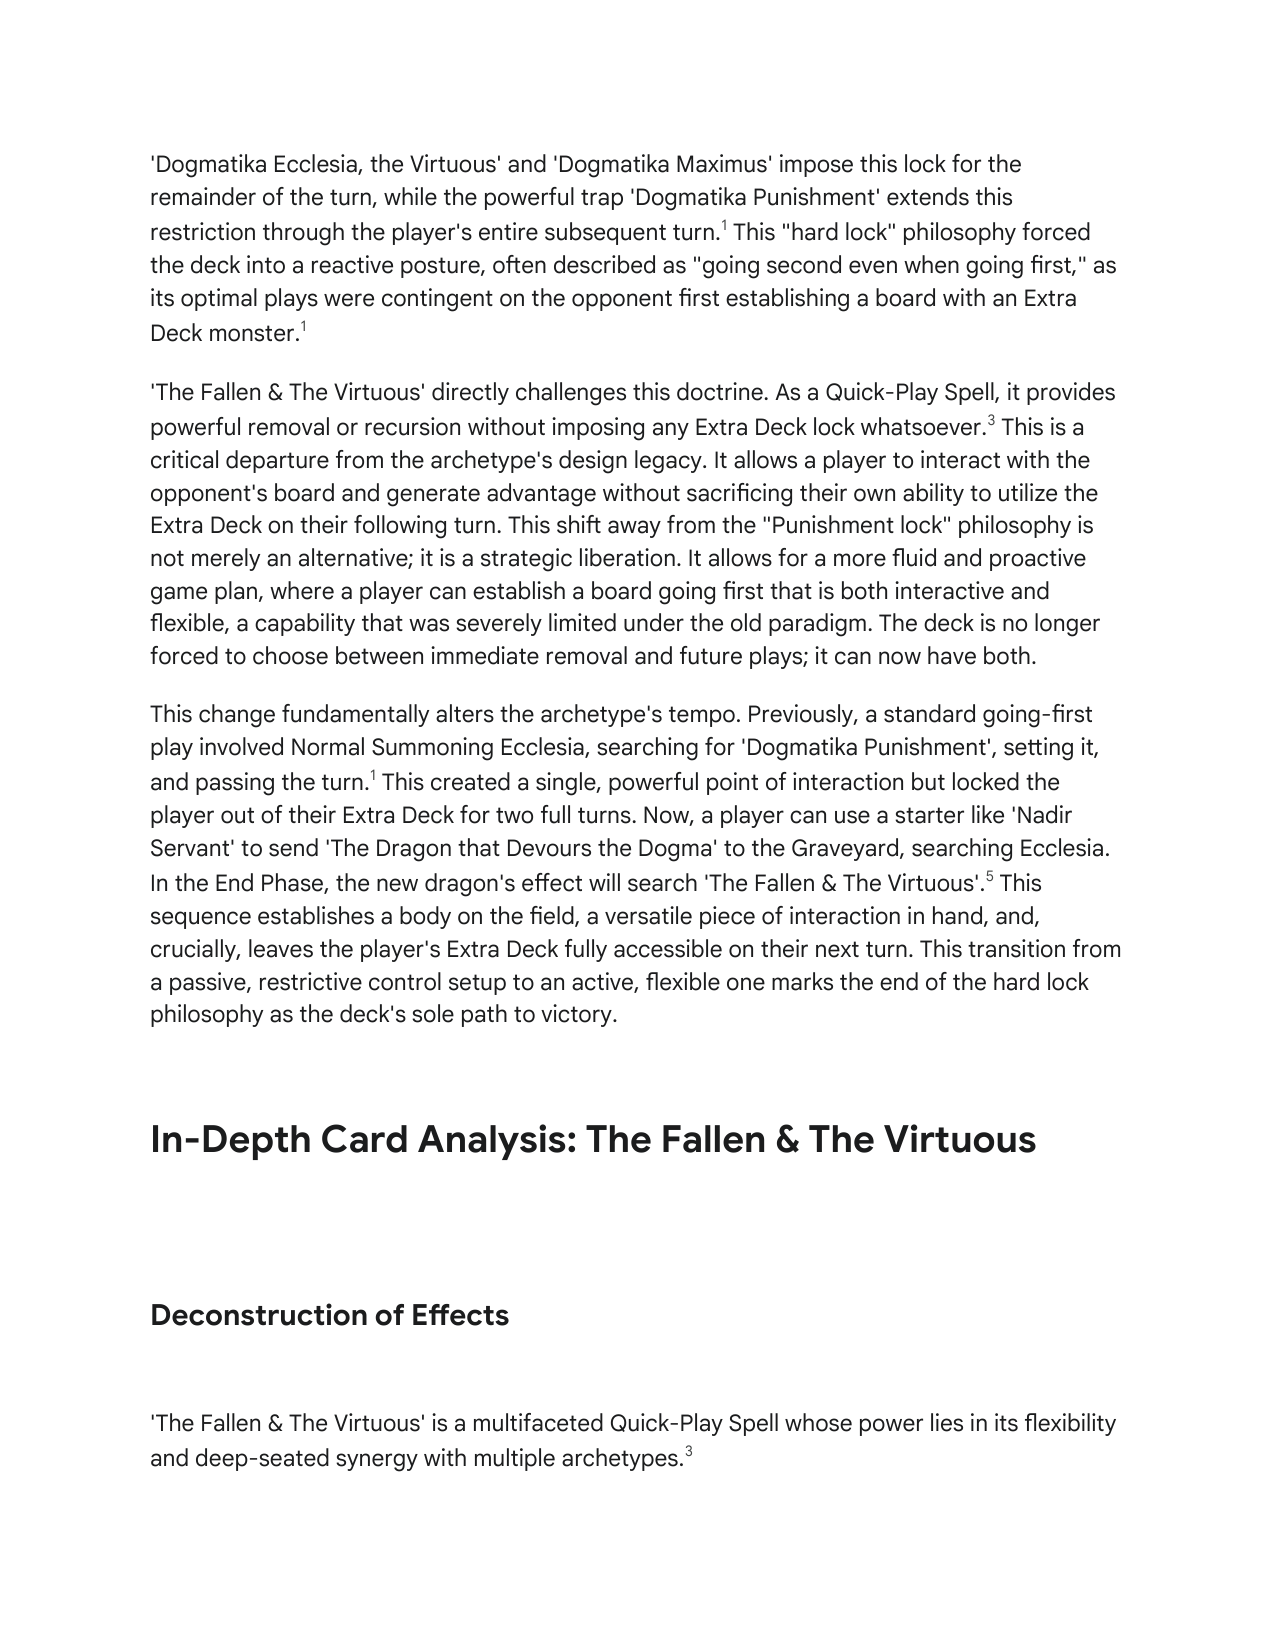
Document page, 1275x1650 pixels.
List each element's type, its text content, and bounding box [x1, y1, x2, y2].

subtitle Deconstruction of Effects [150, 1297, 1125, 1334]
subtitle In-Depth Card Analysis: The Fallen & The Virtuous [150, 1116, 1125, 1163]
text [150, 150, 1125, 348]
text 'The Fallen & The Virtuous' directly challenges this doctrine. As a Quick-Play Spell, it provides powerful removal or recursion without imposing any Extra Deck lock whatsoever.3 This is a critical departure from the archetype's design legacy. It allows a player to interact with the opponent's board and generate advantage without sacrificing their own ability to utilize the Extra Deck on their following turn. This shift away from the "Punishment lock" philosophy is not merely an alternative; it is a strategic liberation. It allows for a more fluid and proactive game plan, where a player can establish a board going first that is both interactive and flexible, a capability that was severely limited under the old paradigm. The deck is no longer forced to choose between immediate removal and future plays; it can now have both. [150, 378, 1125, 671]
text 'The Fallen & The Virtuous' is a multifaceted Quick-Play Spell whose power lies in its flexibility and deep-seated synergy with multiple archetypes.3 [150, 1409, 1125, 1474]
text This change fundamentally alters the archetype's tempo. Previously, a standard going-first play involved Normal Summoning Ecclesia, searching for 'Dogmatika Punishment', setting it, and passing the turn.1 This created a single, powerful point of interaction but locked the player out of their Extra Deck for two full turns. Now, a player can use a starter like 'Nadir Servant' to send 'The Dragon that Devours the Dogma' to the Graveyard, searching Ecclesia. In the End Phase, the new dragon's effect will search 'The Fallen & The Virtuous'.5 This sequence establishes a body on the field, a versatile piece of interaction in hand, and, crucially, leaves the player's Extra Deck fully accessible on their next turn. This transition from a passive, restrictive control setup to an active, flexible one marks the end of the hard lock philosophy as the deck's sole path to victory. [150, 700, 1125, 1029]
